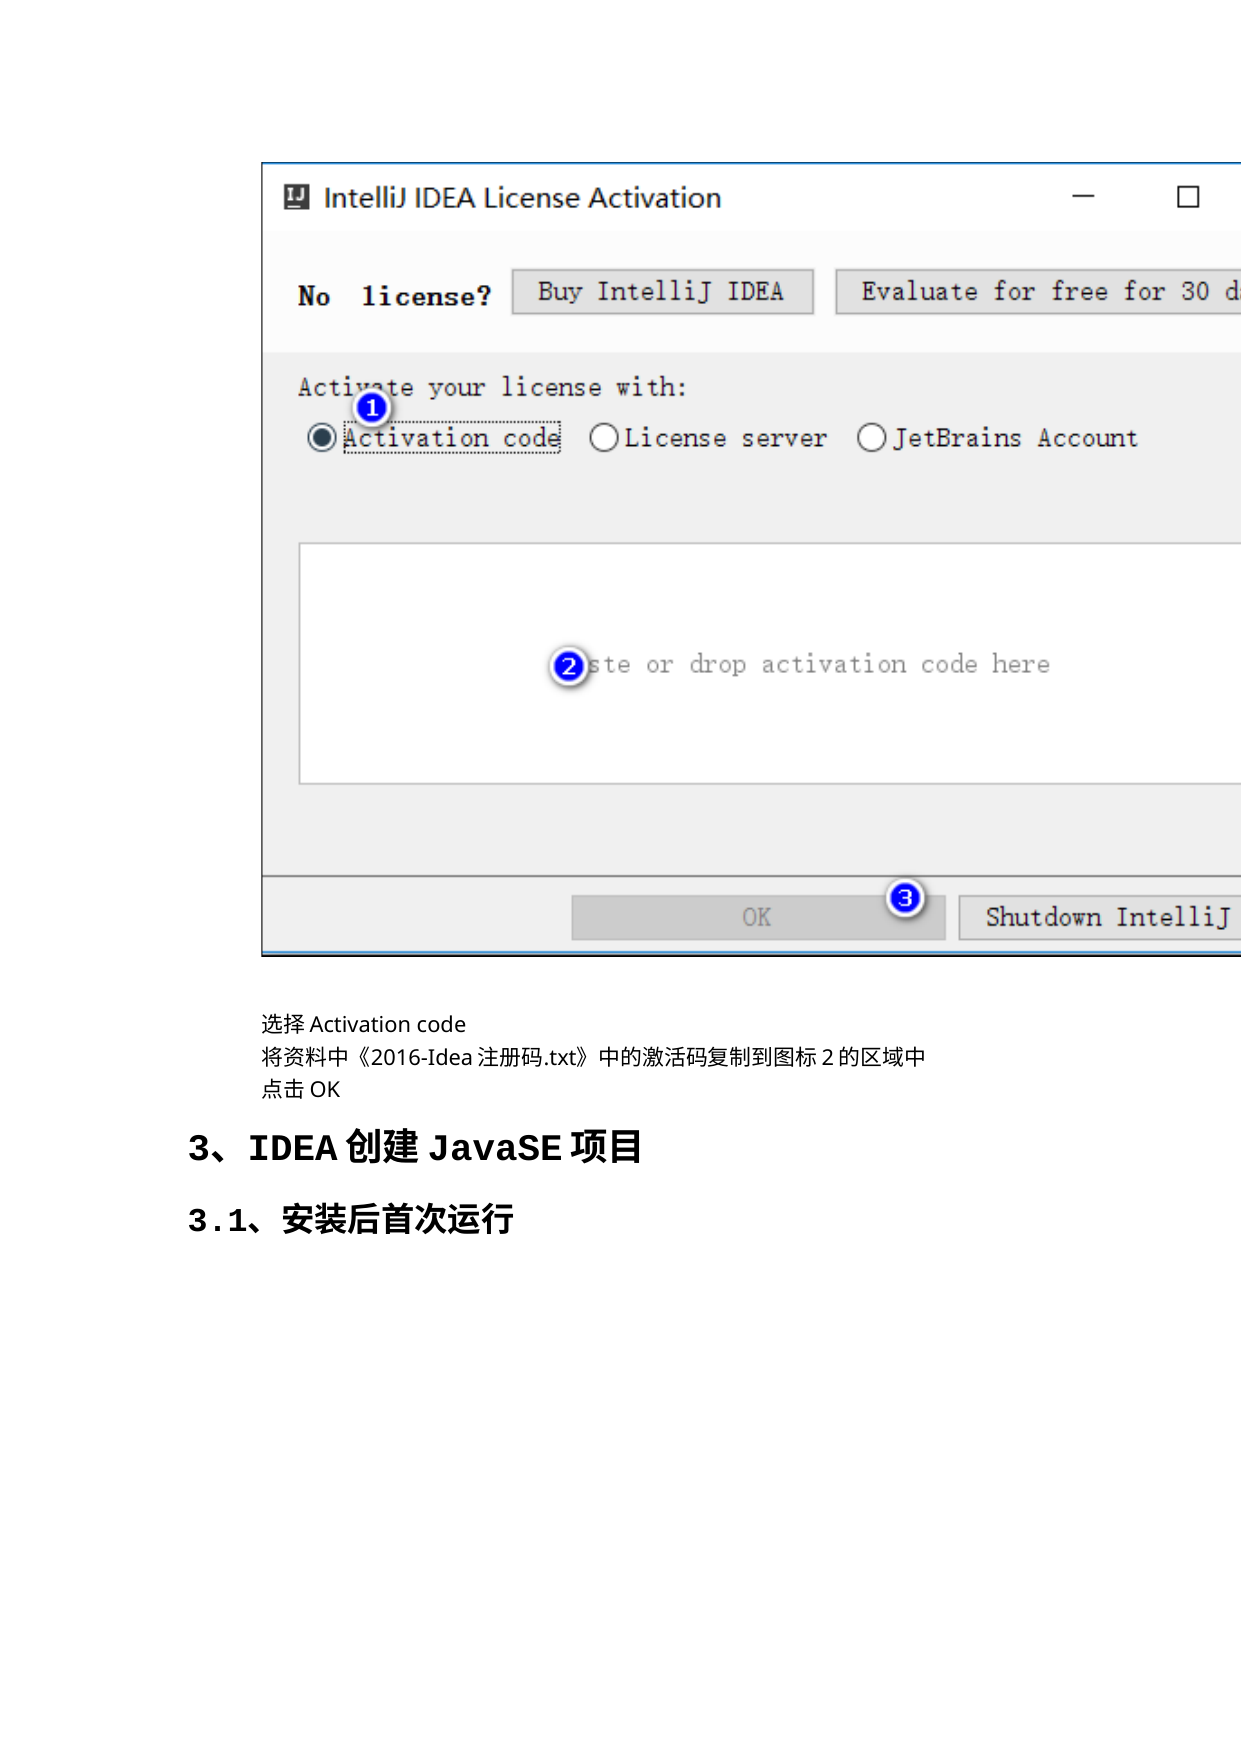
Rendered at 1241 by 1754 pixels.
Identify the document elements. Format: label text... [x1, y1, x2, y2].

subtitle 安装后首次运行 [187, 1184, 1053, 1249]
text 将资料中《2016-Idea注册码.txt》中的激活码复制到图标2的区域中 [261, 1039, 1053, 1072]
text 点击OK [261, 1072, 1053, 1104]
picture [261, 162, 1241, 957]
text 选择Activation code [261, 1007, 1053, 1039]
subtitle IDEA创建JavaSE项目 [187, 1117, 1053, 1172]
